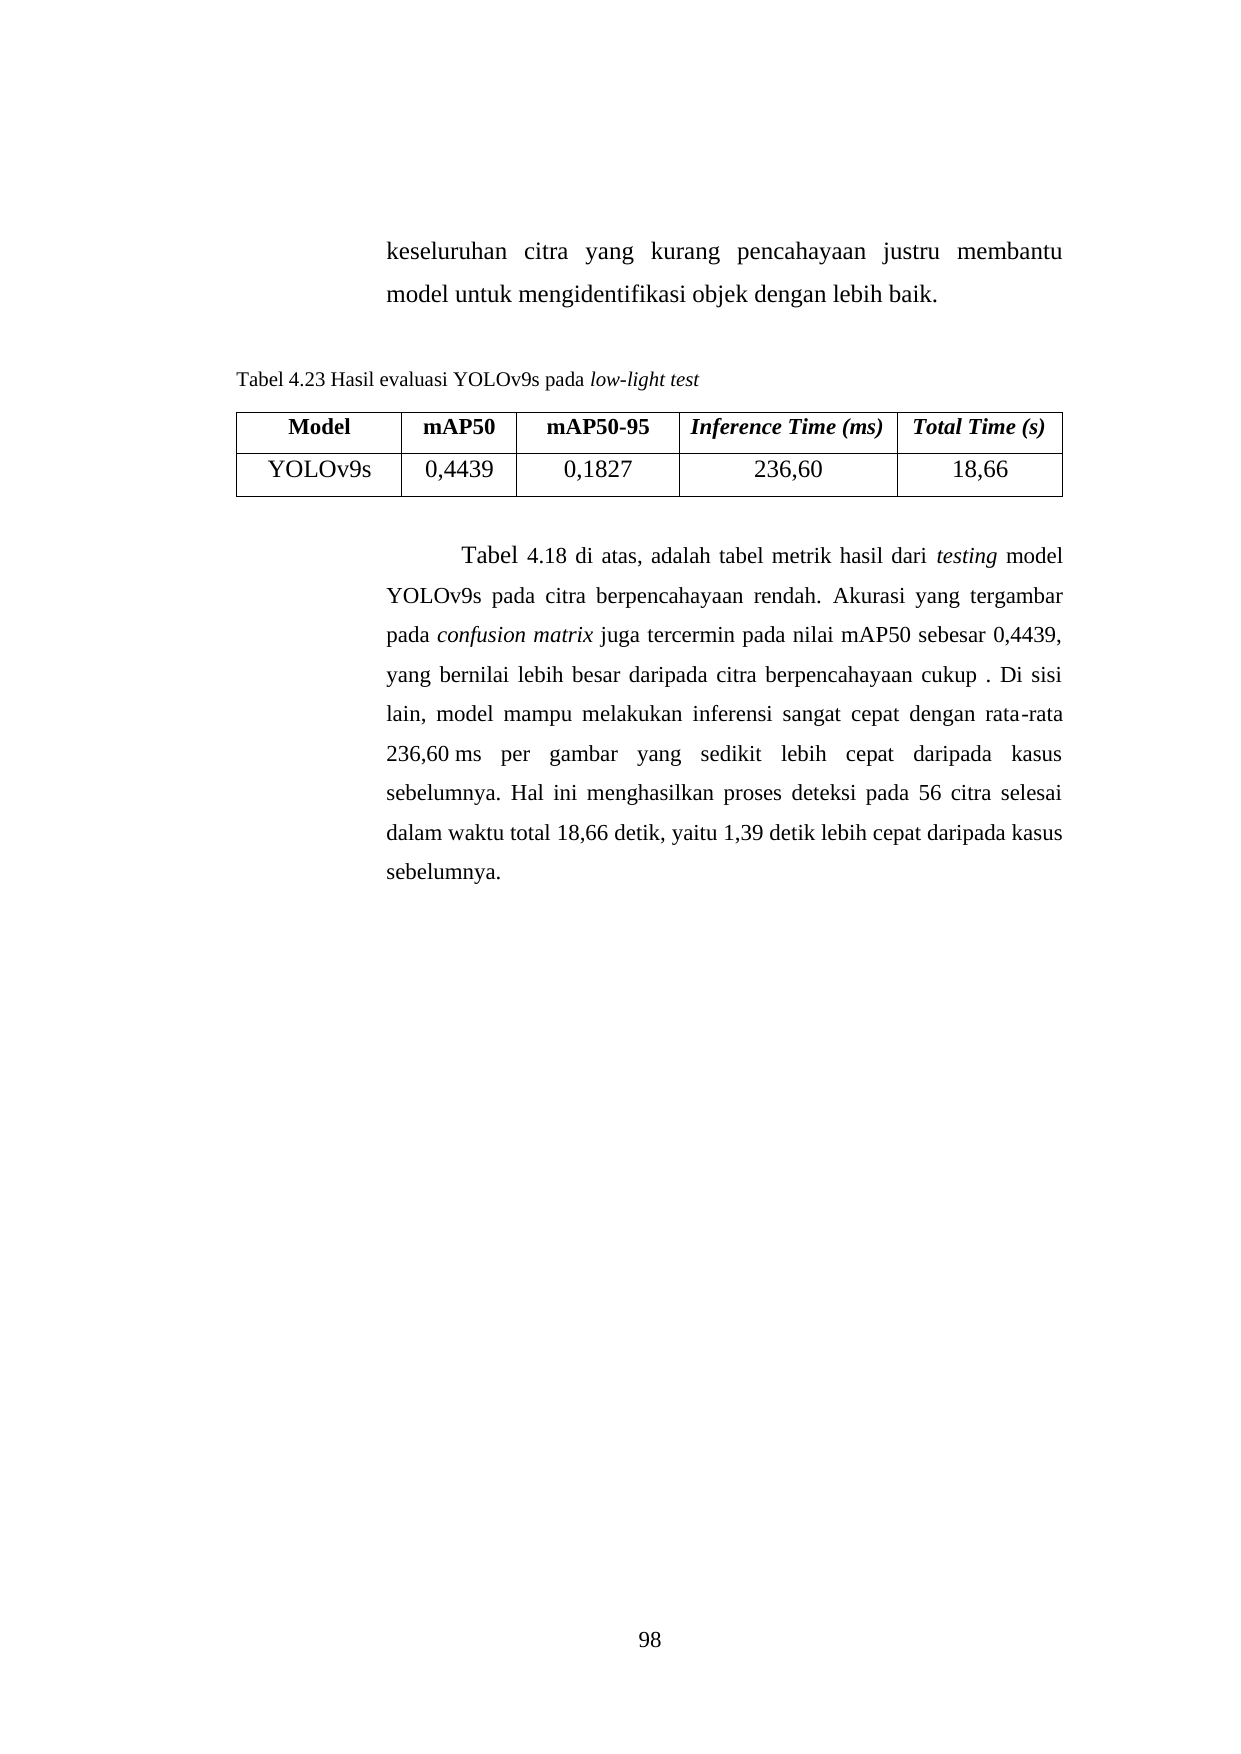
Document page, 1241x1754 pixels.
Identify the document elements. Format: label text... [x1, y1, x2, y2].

table_header Model [237, 413, 401, 453]
table_header Inference Time (ms) [680, 413, 897, 453]
table_cell 0,4439 [402, 454, 516, 496]
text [386, 236, 1063, 308]
table_cell 0,1827 [517, 454, 679, 496]
table_header mAP50 [402, 413, 516, 453]
table_cell YOLOv9s [237, 454, 401, 496]
table_header mAP50-95 [517, 413, 679, 453]
table_cell 236,60 [680, 454, 897, 496]
text Tabel 4.18 di atas, adalah tabel metrik hasil dari testing model YOLOv9s pada citra berpencahayaan rendah. Akurasi yang tergambar pada confusion matrix juga tercermin pada nilai mAP50 sebesar 0,4439, yang bernilai lebih besar daripada citra berpencahayaan cukup . Di sisi lain, model mampu melakukan inferensi sangat cepat dengan rata-rata 236,60 ms per gambar yang sedikit lebih cepat daripada kasus sebelumnya. Hal ini menghasilkan proses deteksi pada 56 citra selesai dalam waktu total 18,66 detik, yaitu 1,39 detik lebih cepat daripada kasus sebelumnya. [386, 540, 1063, 884]
table_cell 18,66 [898, 454, 1062, 496]
text Tabel 4.18 Hasil evaluasi YOLOv9s pada low-light test [236, 367, 1063, 391]
table_header Total Time (s) [898, 413, 1062, 453]
